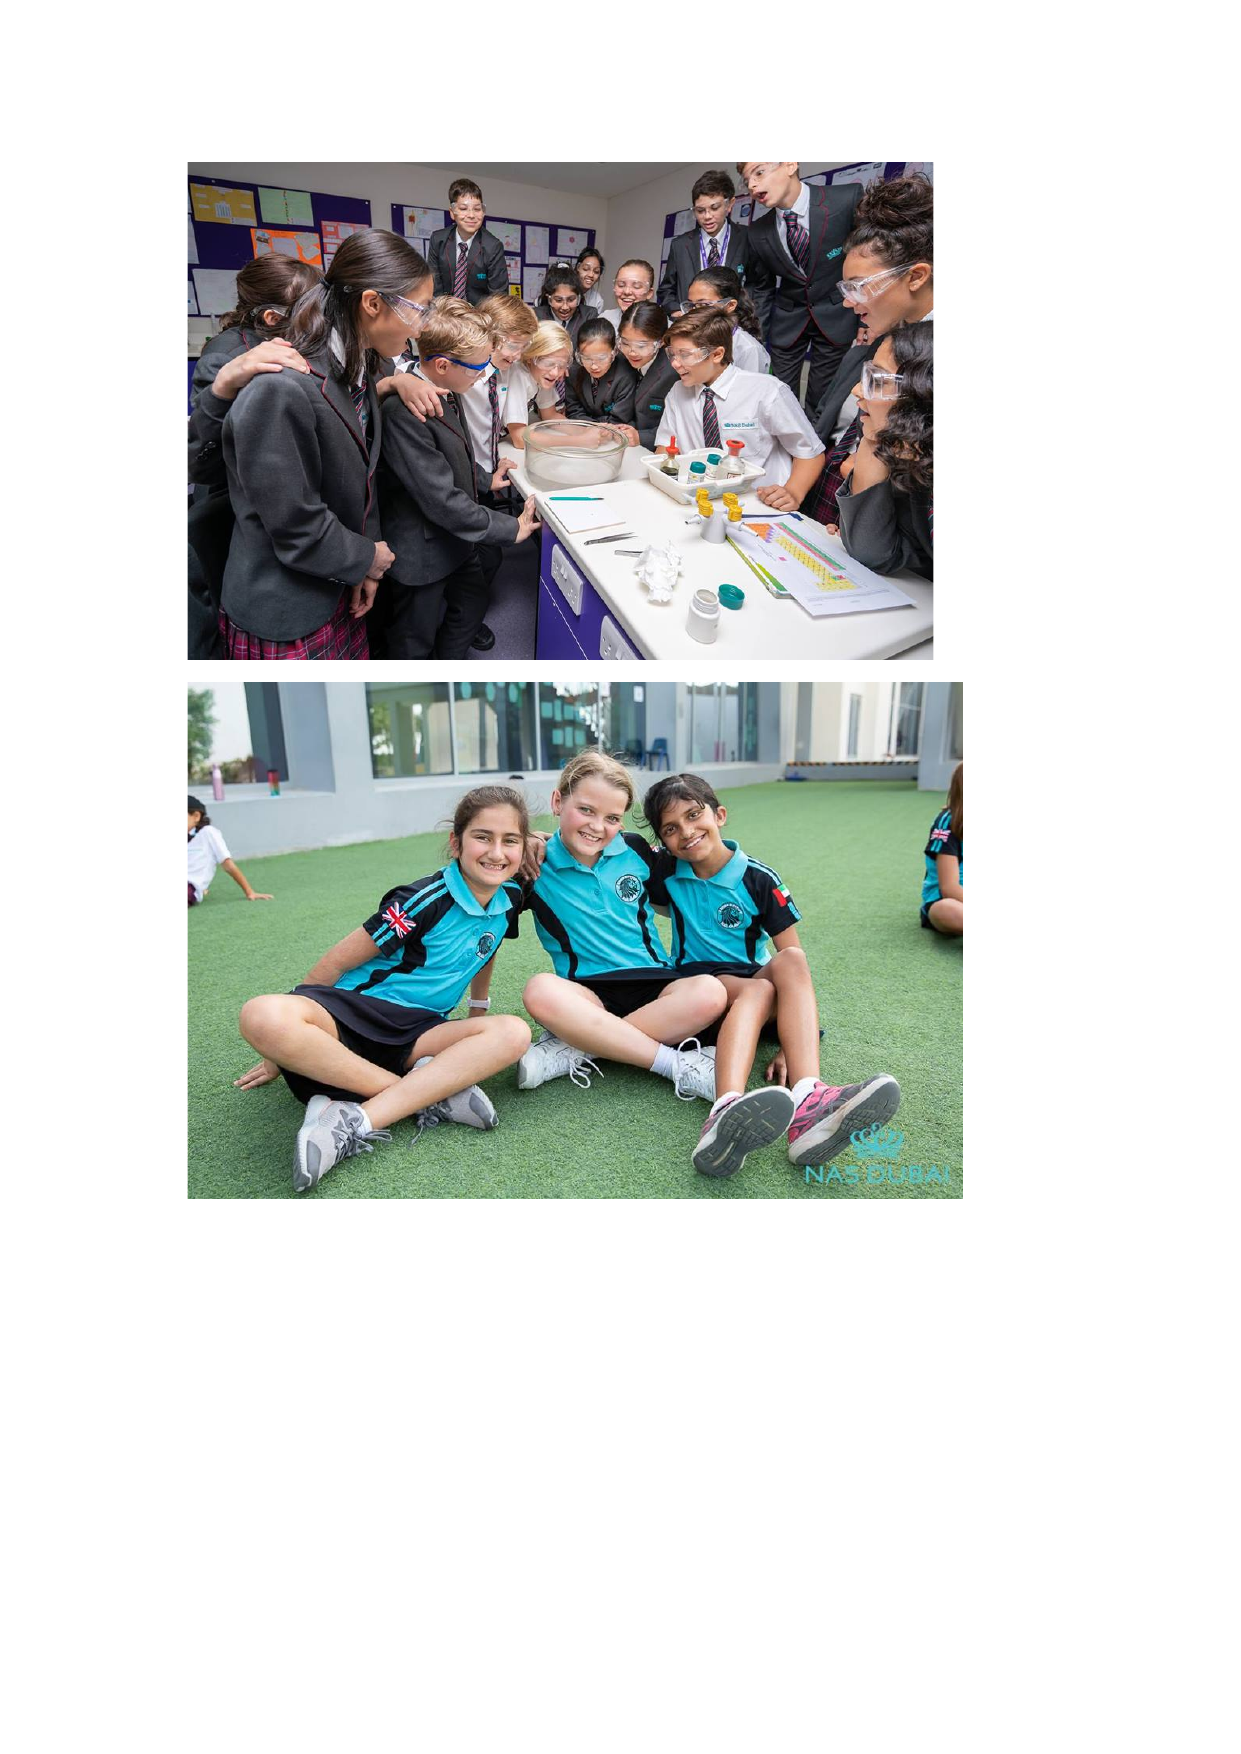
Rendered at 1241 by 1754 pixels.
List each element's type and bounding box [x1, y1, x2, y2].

picture [187, 682, 963, 1199]
picture [187, 162, 934, 660]
